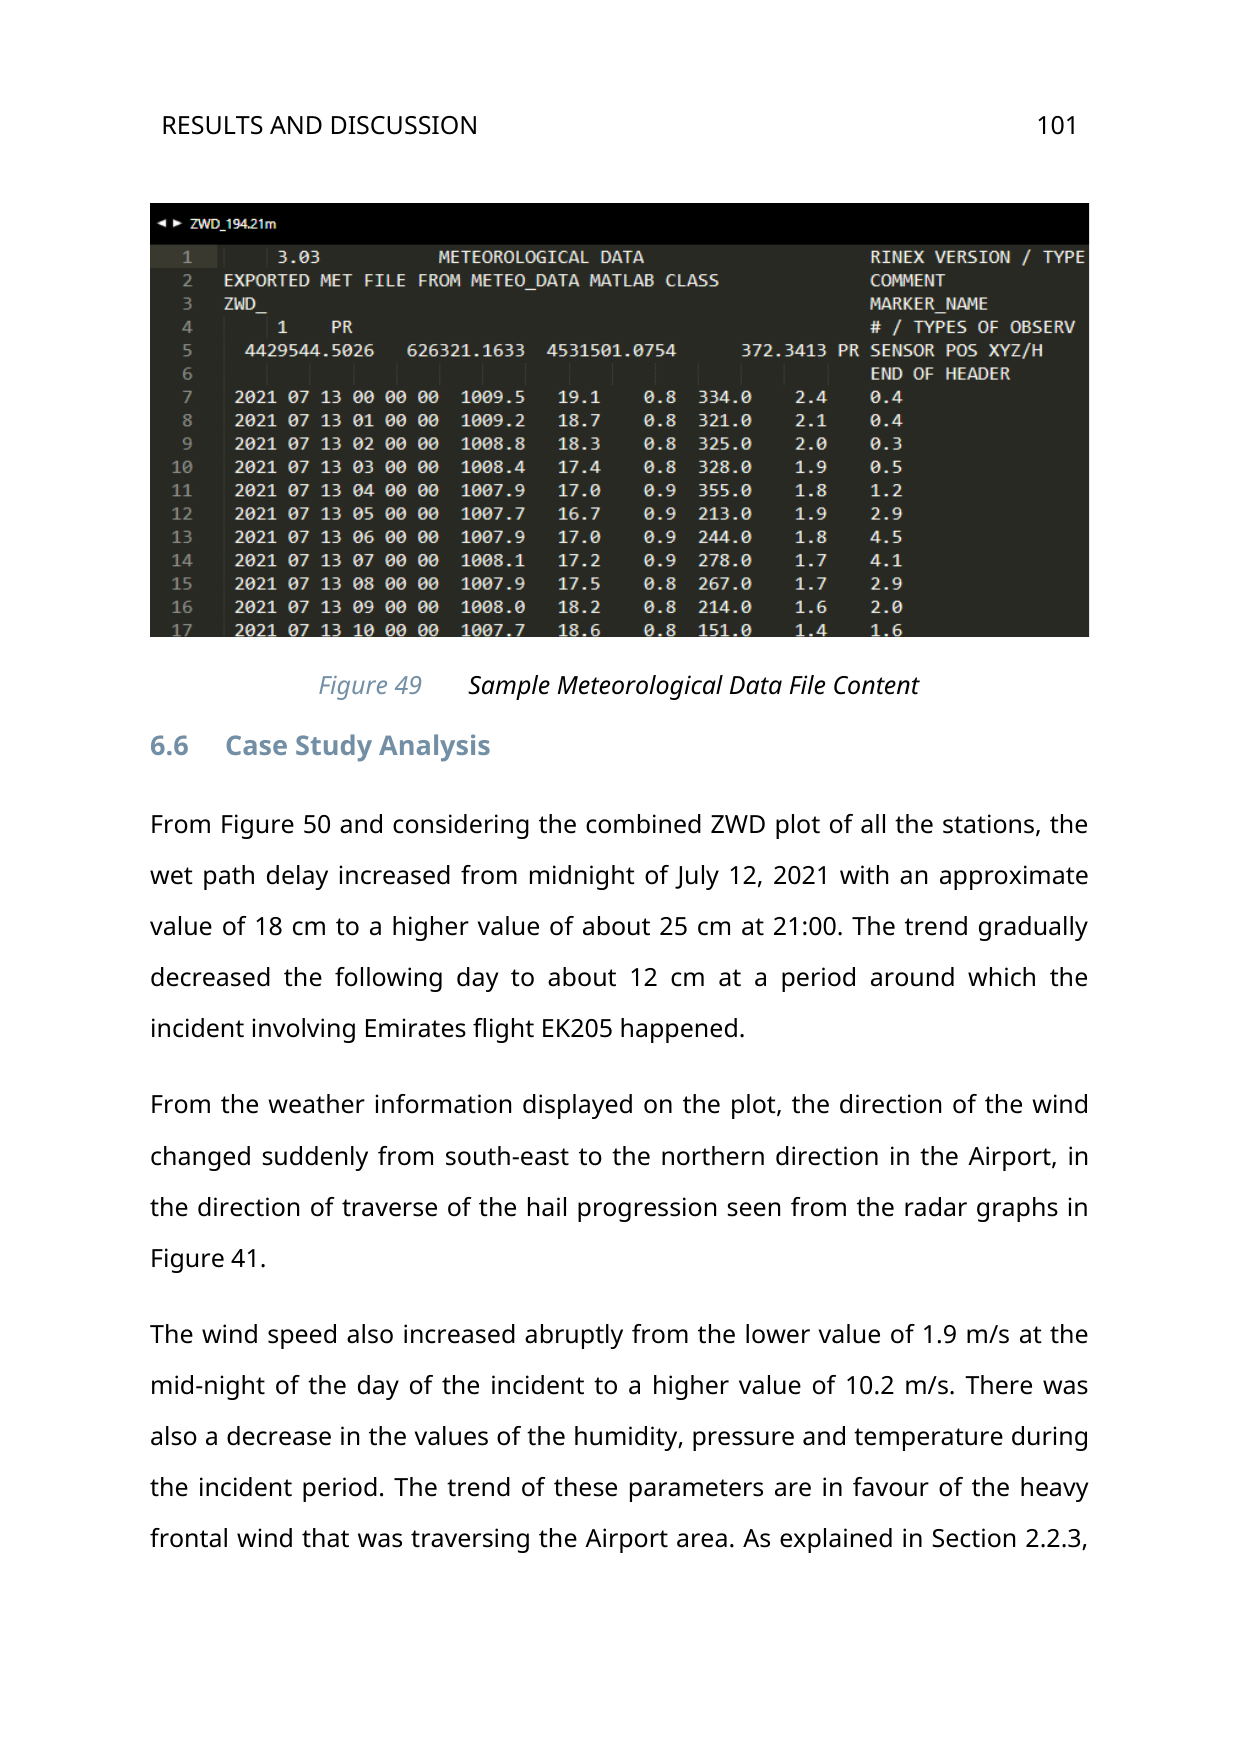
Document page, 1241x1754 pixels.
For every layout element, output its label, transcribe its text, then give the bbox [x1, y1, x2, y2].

text From Figure 50 and considering the combined ZWD plot of all the stations, the wet path delay increased from midnight of July 12, 2021 with an approximate value of 18 cm to a higher value of about 25 cm at 21:00. The trend gradually decreased the following day to about 12 cm at a period around which the incident involving Emirates flight EK205 happened. [150, 807, 1090, 1045]
subtitle Case Study Analysis [150, 727, 1090, 763]
text From the weather information displayed on the plot, the direction of the wind changed suddenly from south-east to the northern direction in the Airport, in the direction of traverse of the hail progression seen from the radar graphs in Figure 41. [150, 1087, 1090, 1274]
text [150, 1316, 1090, 1554]
picture [150, 203, 1090, 637]
text Figure 49 Sample Meteorological Data File Content [150, 667, 1090, 702]
